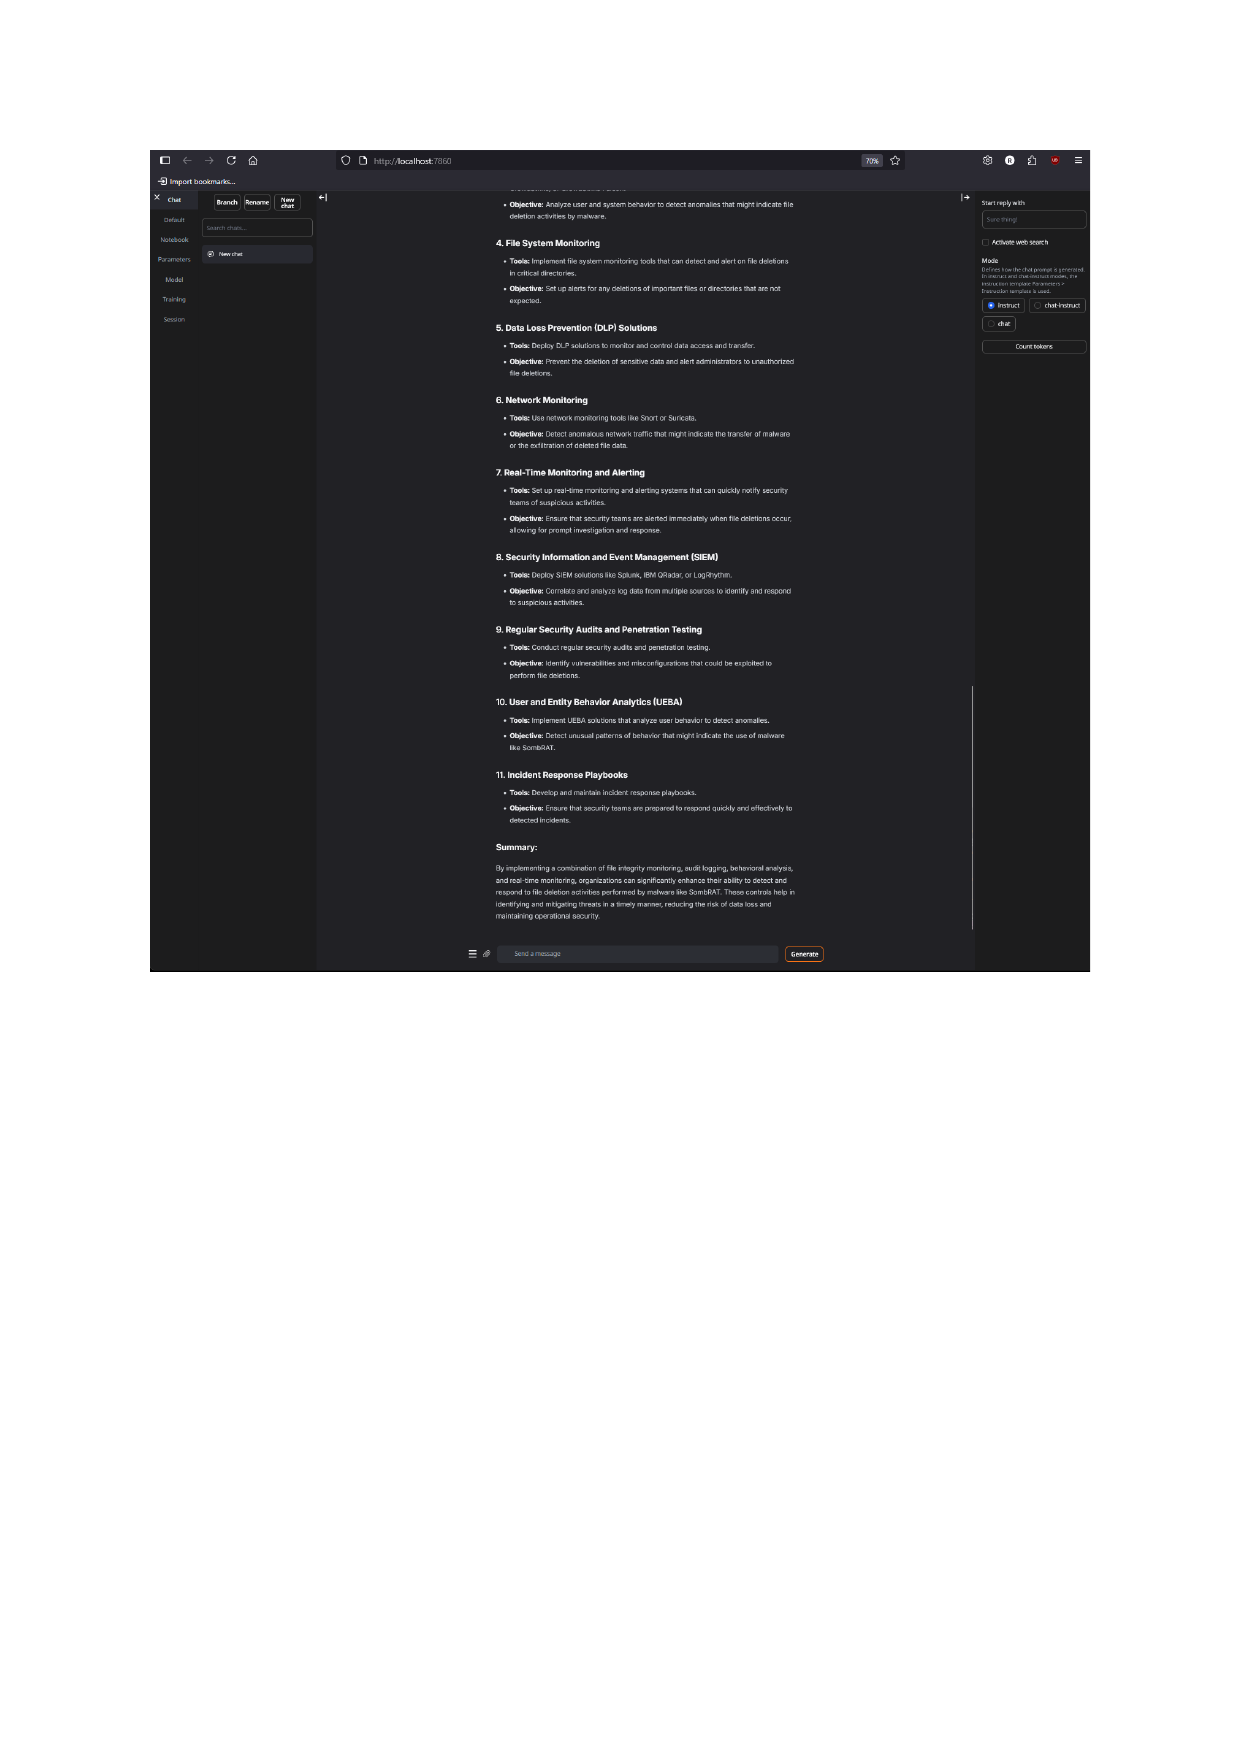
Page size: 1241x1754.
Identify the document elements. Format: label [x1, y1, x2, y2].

picture [150, 150, 1091, 972]
